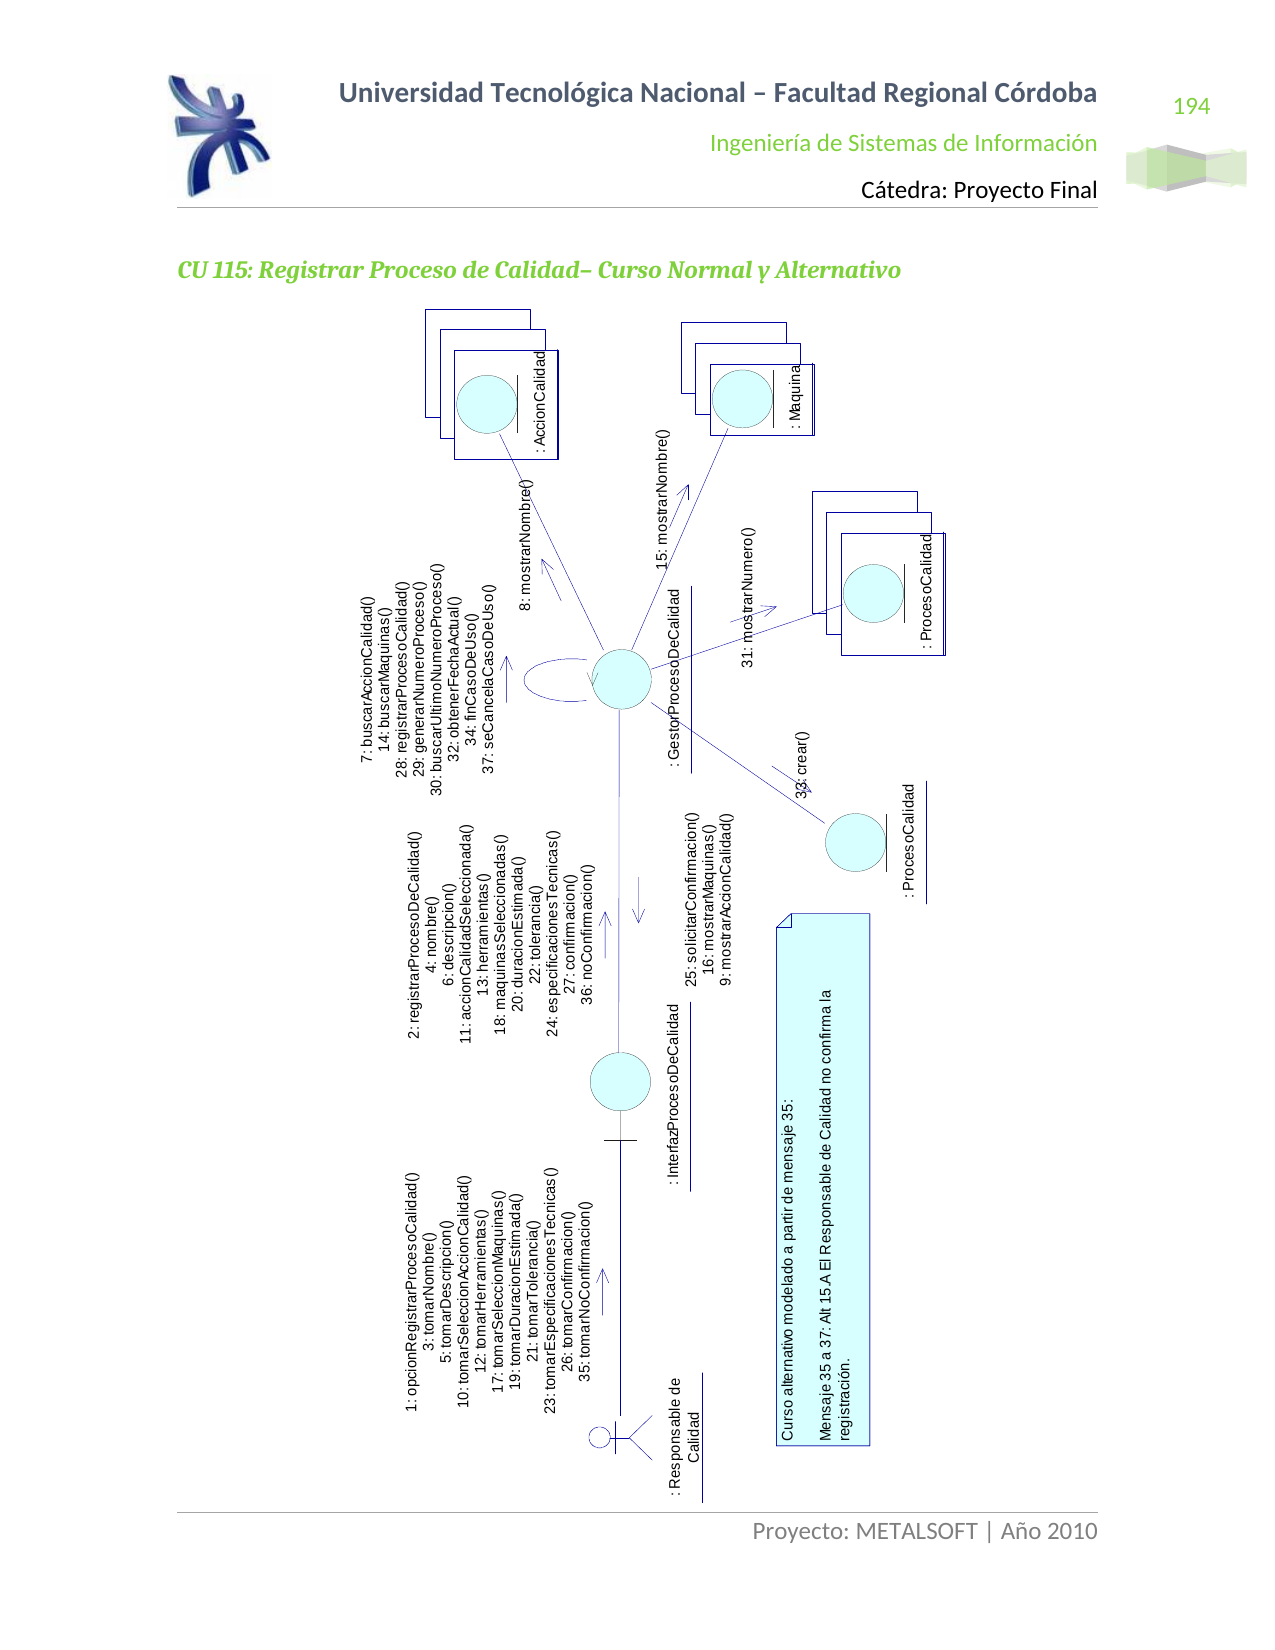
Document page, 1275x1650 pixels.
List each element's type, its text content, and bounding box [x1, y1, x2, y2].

text CU 115: Registrar Proceso de Calidad– Curso Normal y Alternativo [177, 256, 1098, 284]
picture [167, 74, 272, 199]
